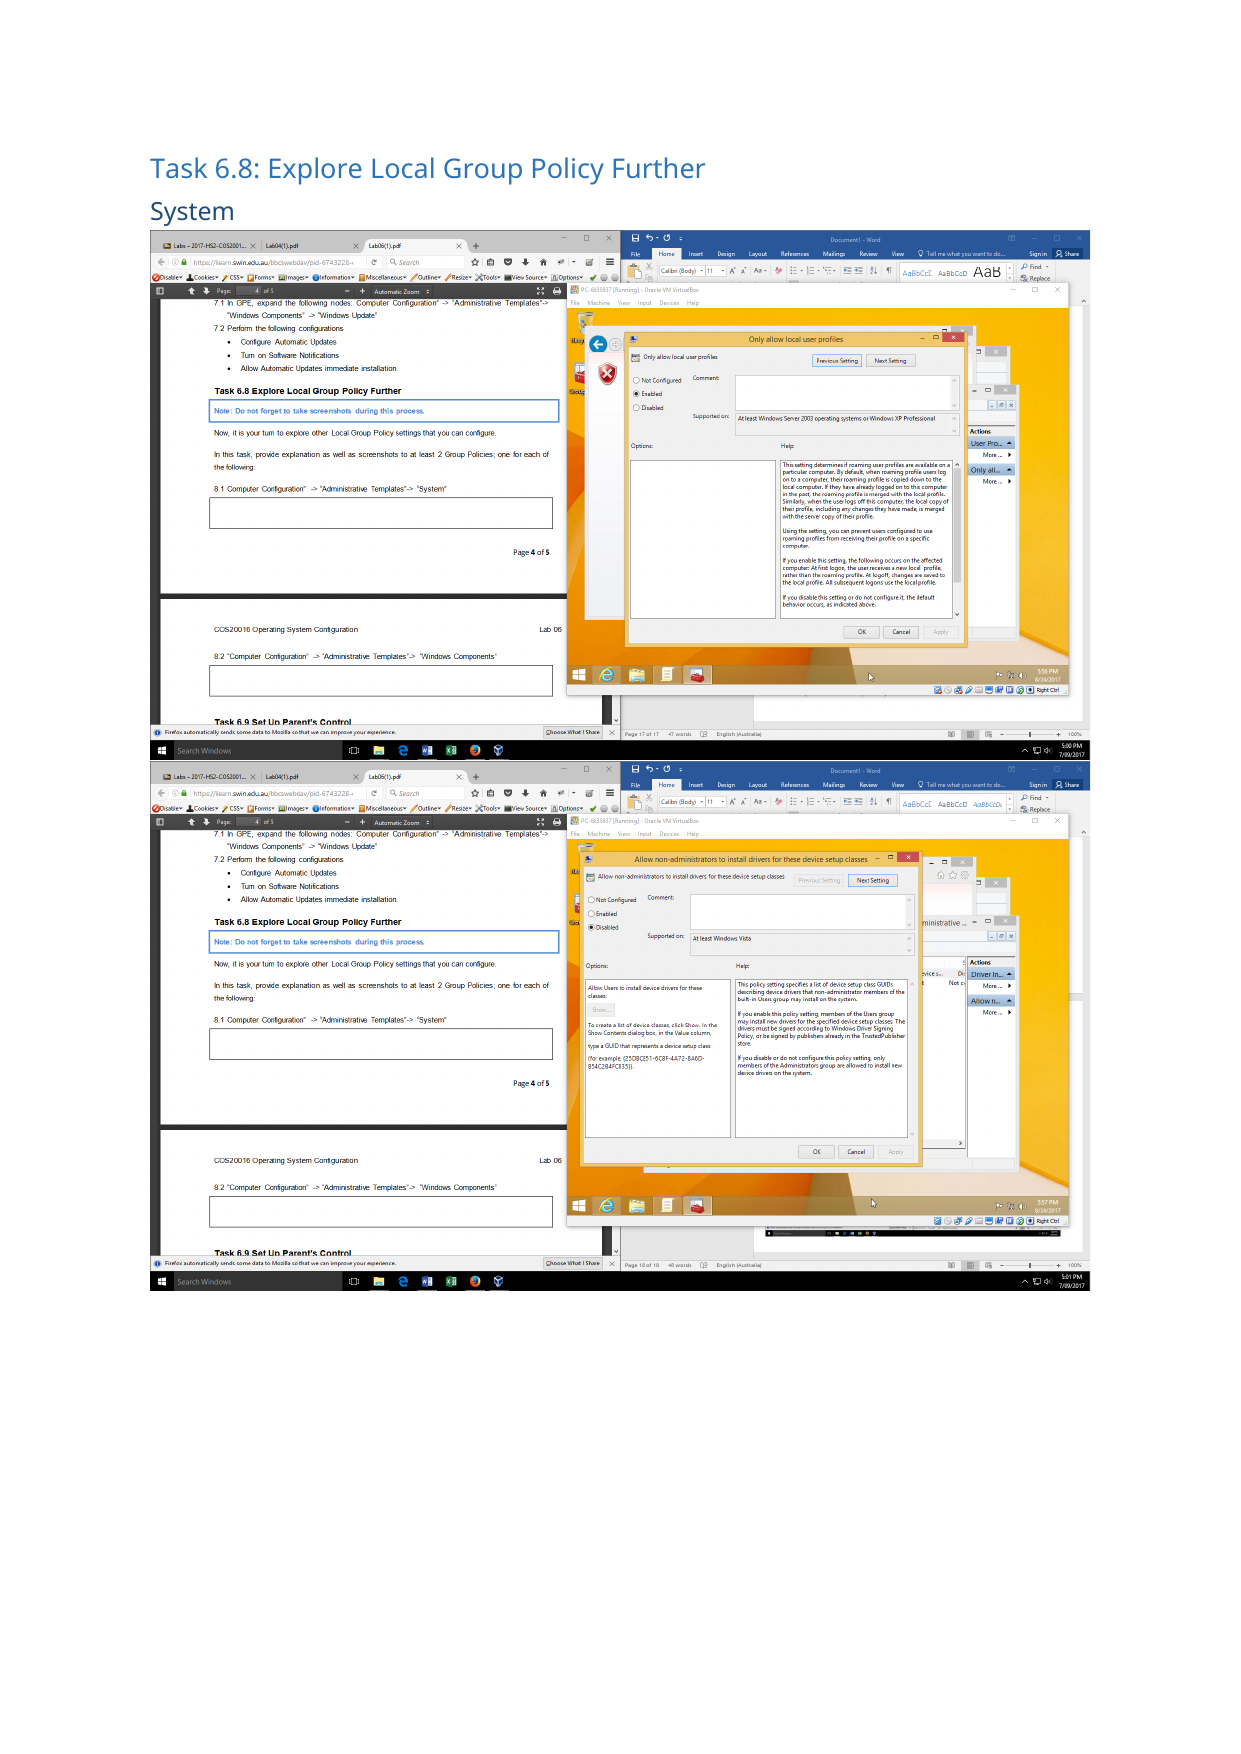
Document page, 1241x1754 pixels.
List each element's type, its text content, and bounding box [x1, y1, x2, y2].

subtitle System [150, 194, 1090, 228]
subtitle Task 6.8: Explore Local Group Policy Further [150, 150, 1090, 187]
picture [150, 230, 1091, 760]
picture [150, 761, 1091, 1291]
